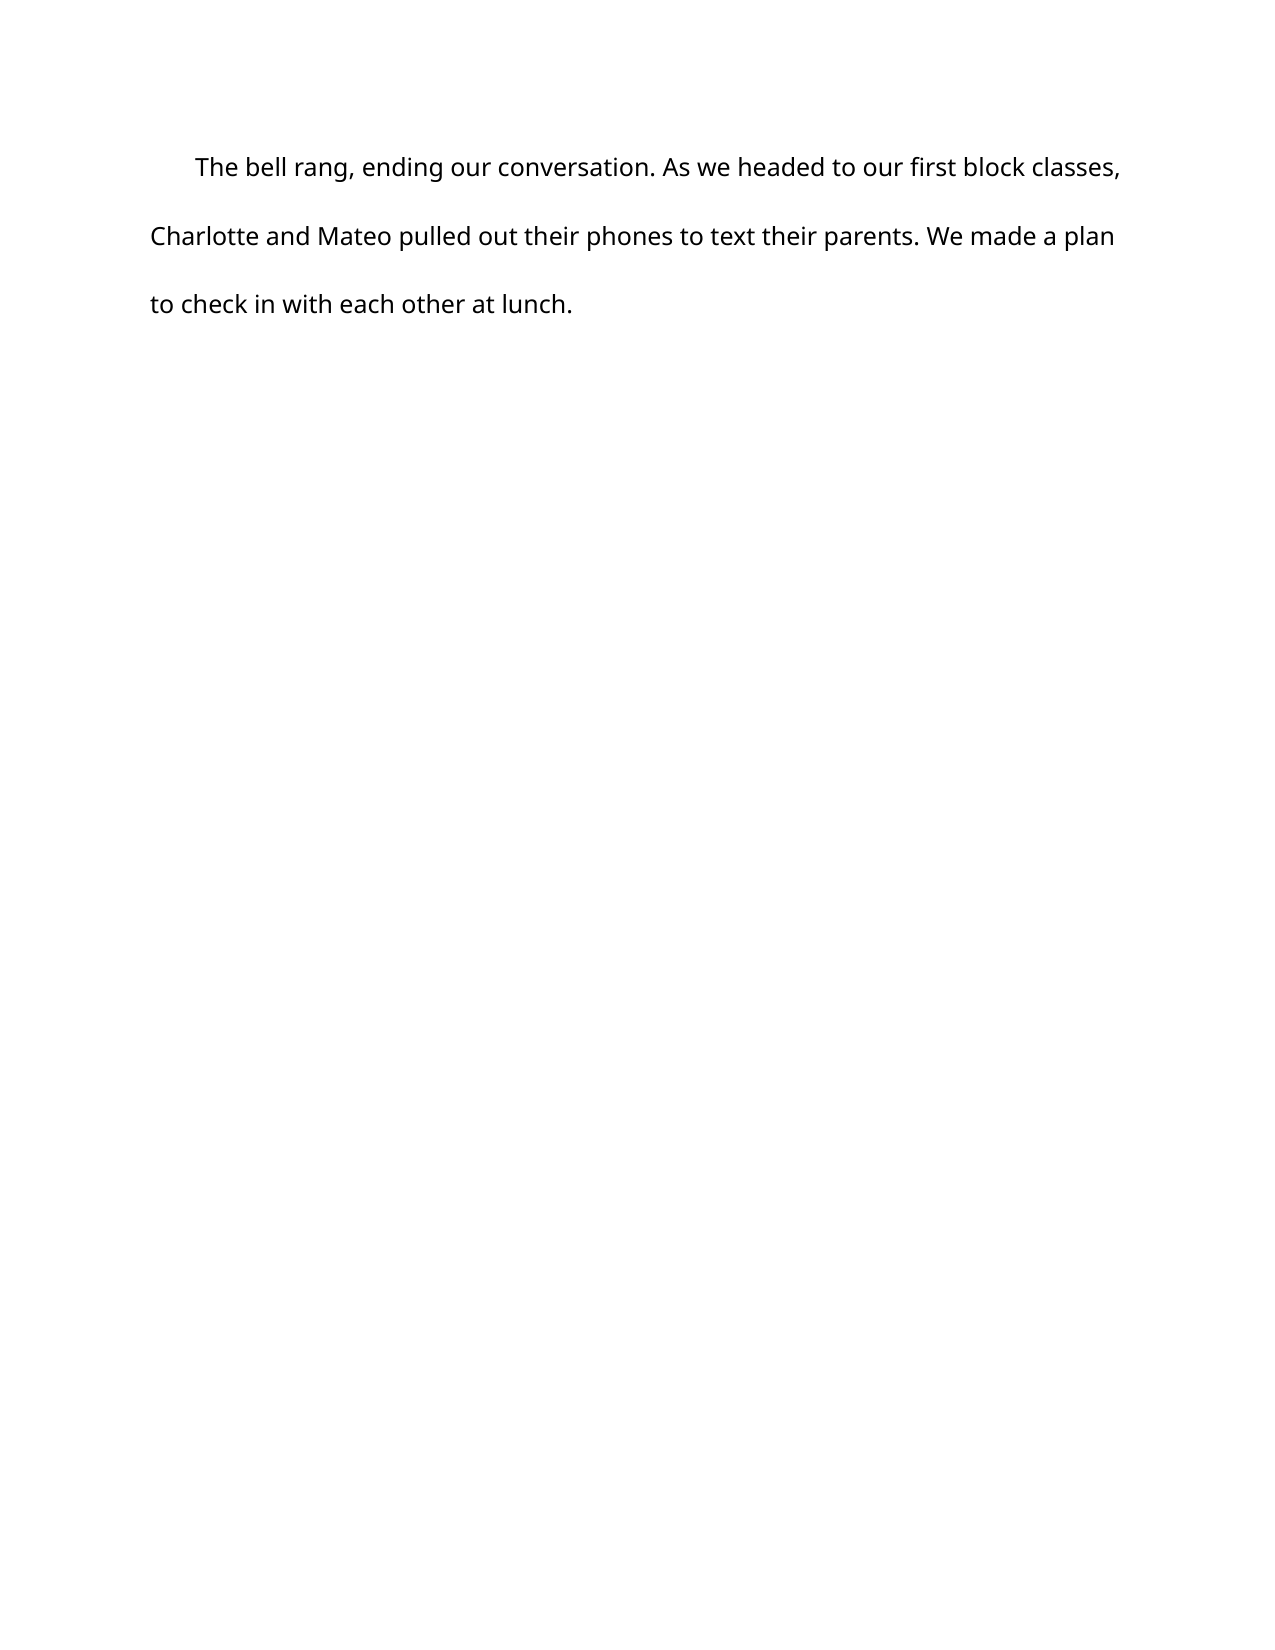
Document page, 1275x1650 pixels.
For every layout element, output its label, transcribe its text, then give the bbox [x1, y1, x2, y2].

text The bell rang, ending our conversation. As we headed to our first block classes, Charlotte and Mateo pulled out their phones to text their parents. We made a plan to check in with each other at lunch. [150, 150, 1125, 320]
